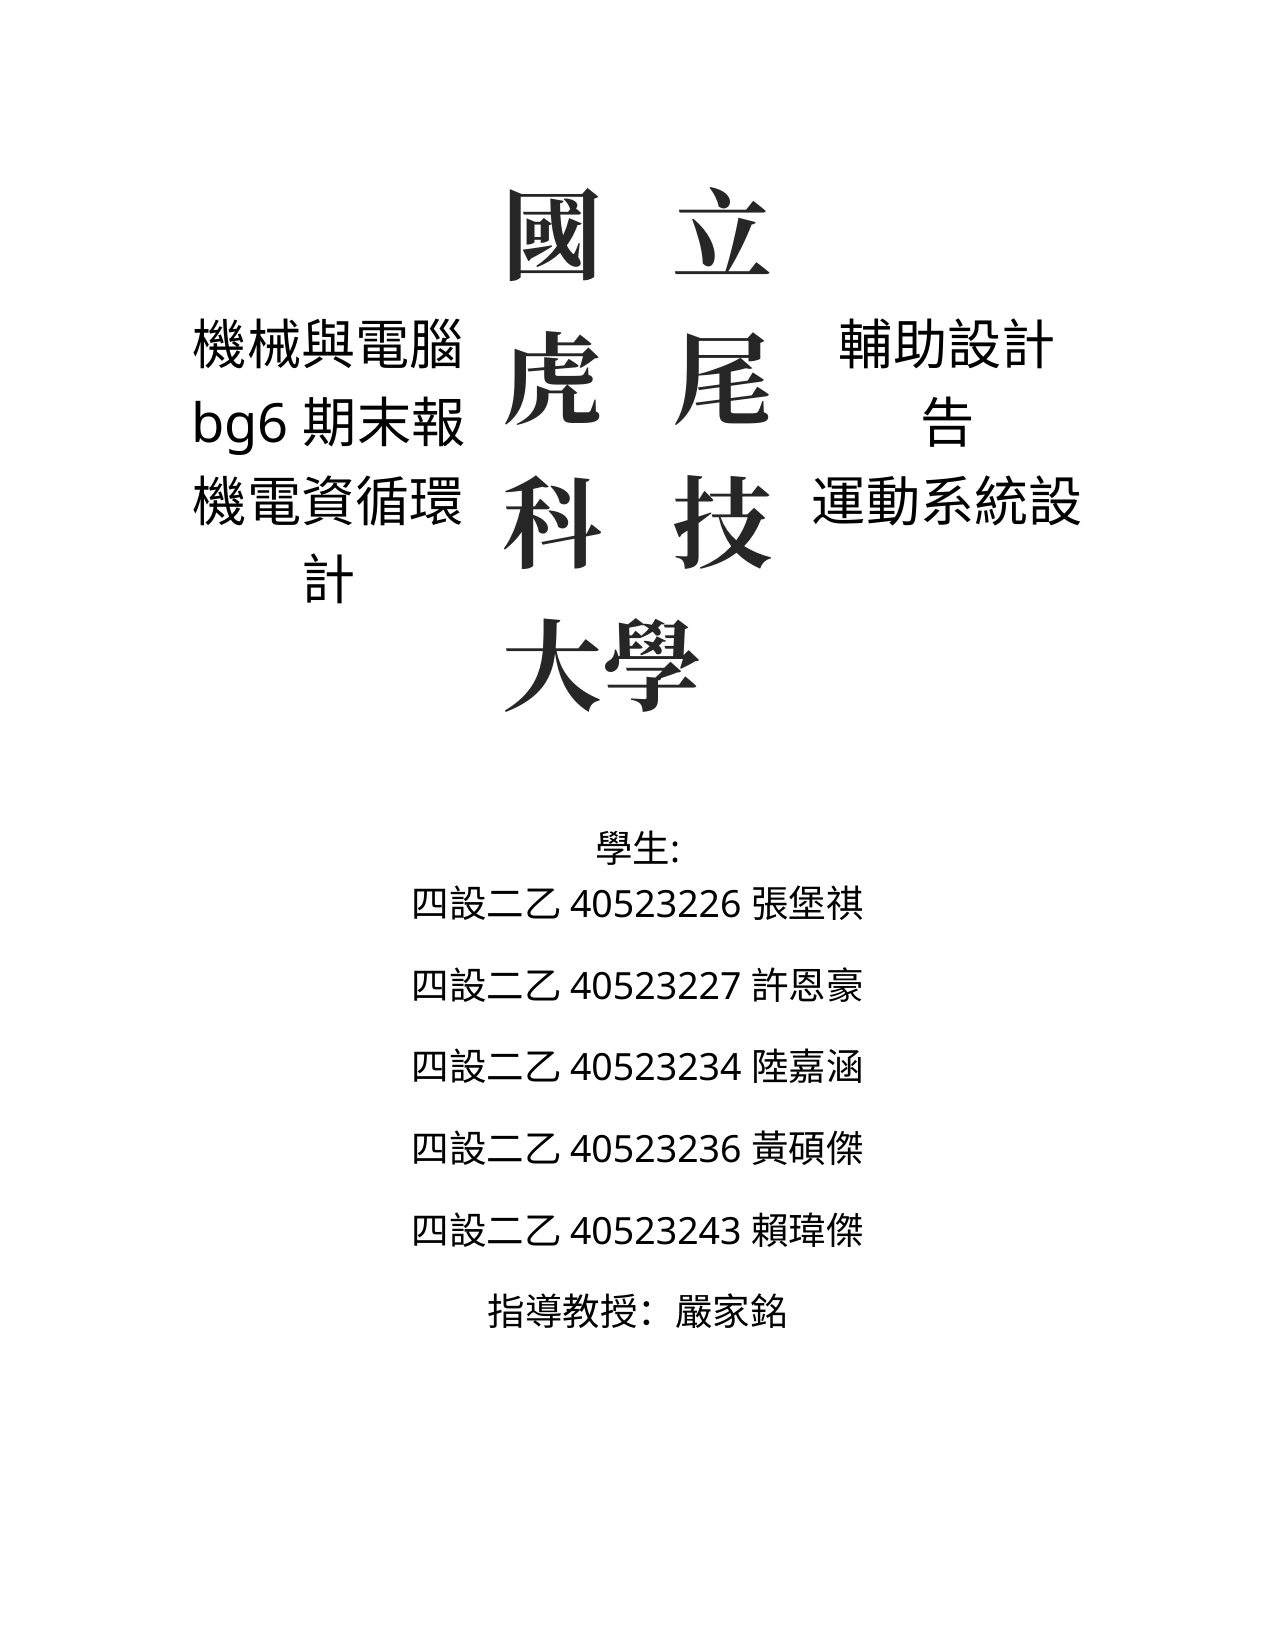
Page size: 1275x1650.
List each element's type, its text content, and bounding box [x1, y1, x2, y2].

text 四設二乙 40523243 賴瑋傑 [187, 1201, 1087, 1255]
text 四設二乙 40523227 許恩豪 [187, 956, 1087, 1010]
text 機電資循環運動系統設計 [187, 458, 1087, 615]
text 學生: [187, 819, 1087, 874]
text 四設二乙 40523236 黃碩傑 [187, 1119, 1087, 1173]
text 四設二乙 40523234 陸嘉涵 [187, 1037, 1087, 1092]
text 機械與電腦輔助設計 bg6 期末報告 [187, 301, 1087, 458]
text 指導教授：嚴家銘 [187, 1282, 1087, 1336]
text 四設二乙 40523226 張堡祺 [187, 874, 1087, 928]
